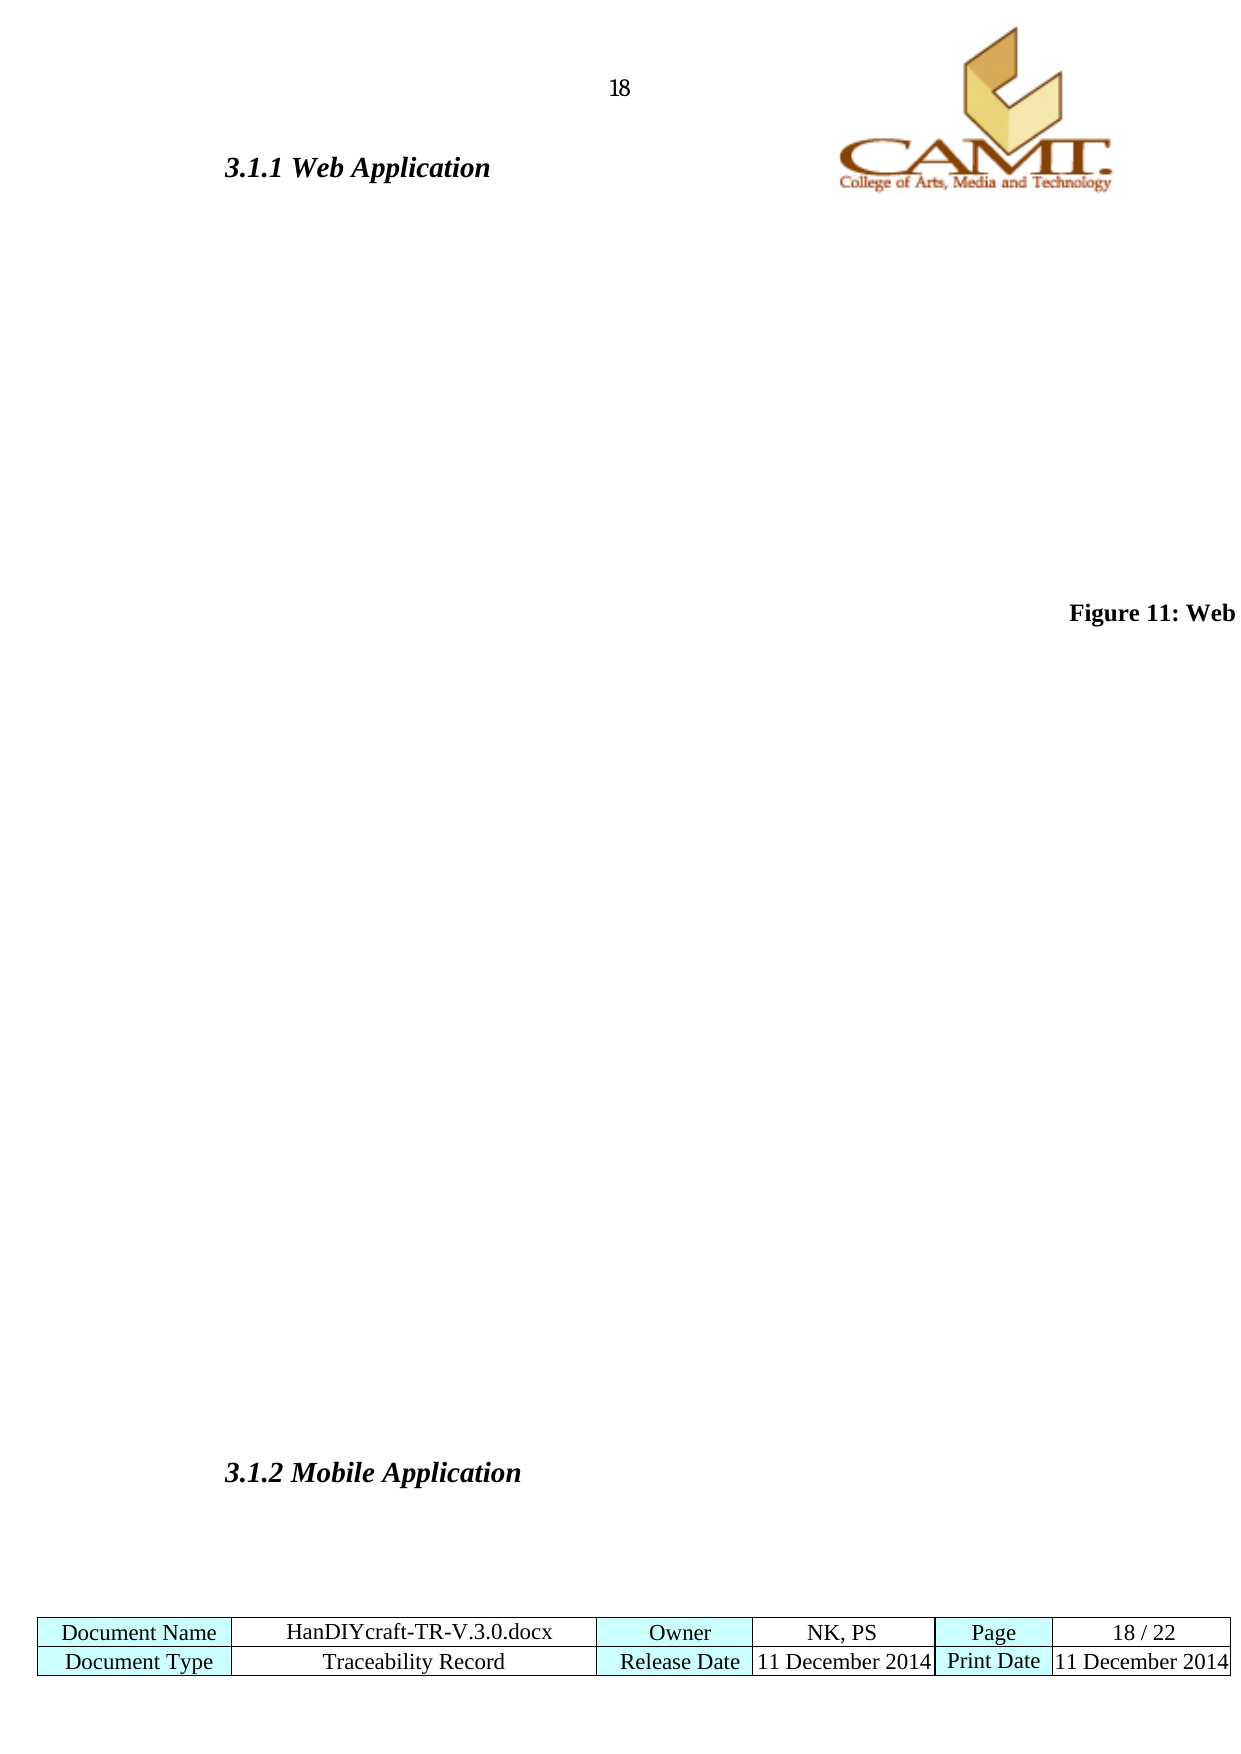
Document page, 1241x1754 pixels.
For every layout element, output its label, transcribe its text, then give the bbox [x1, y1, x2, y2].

text 3.1.2 Mobile Application [150, 1455, 1090, 1489]
text 3.1.1 Web Application [150, 150, 1090, 183]
picture [755, 18, 1221, 207]
